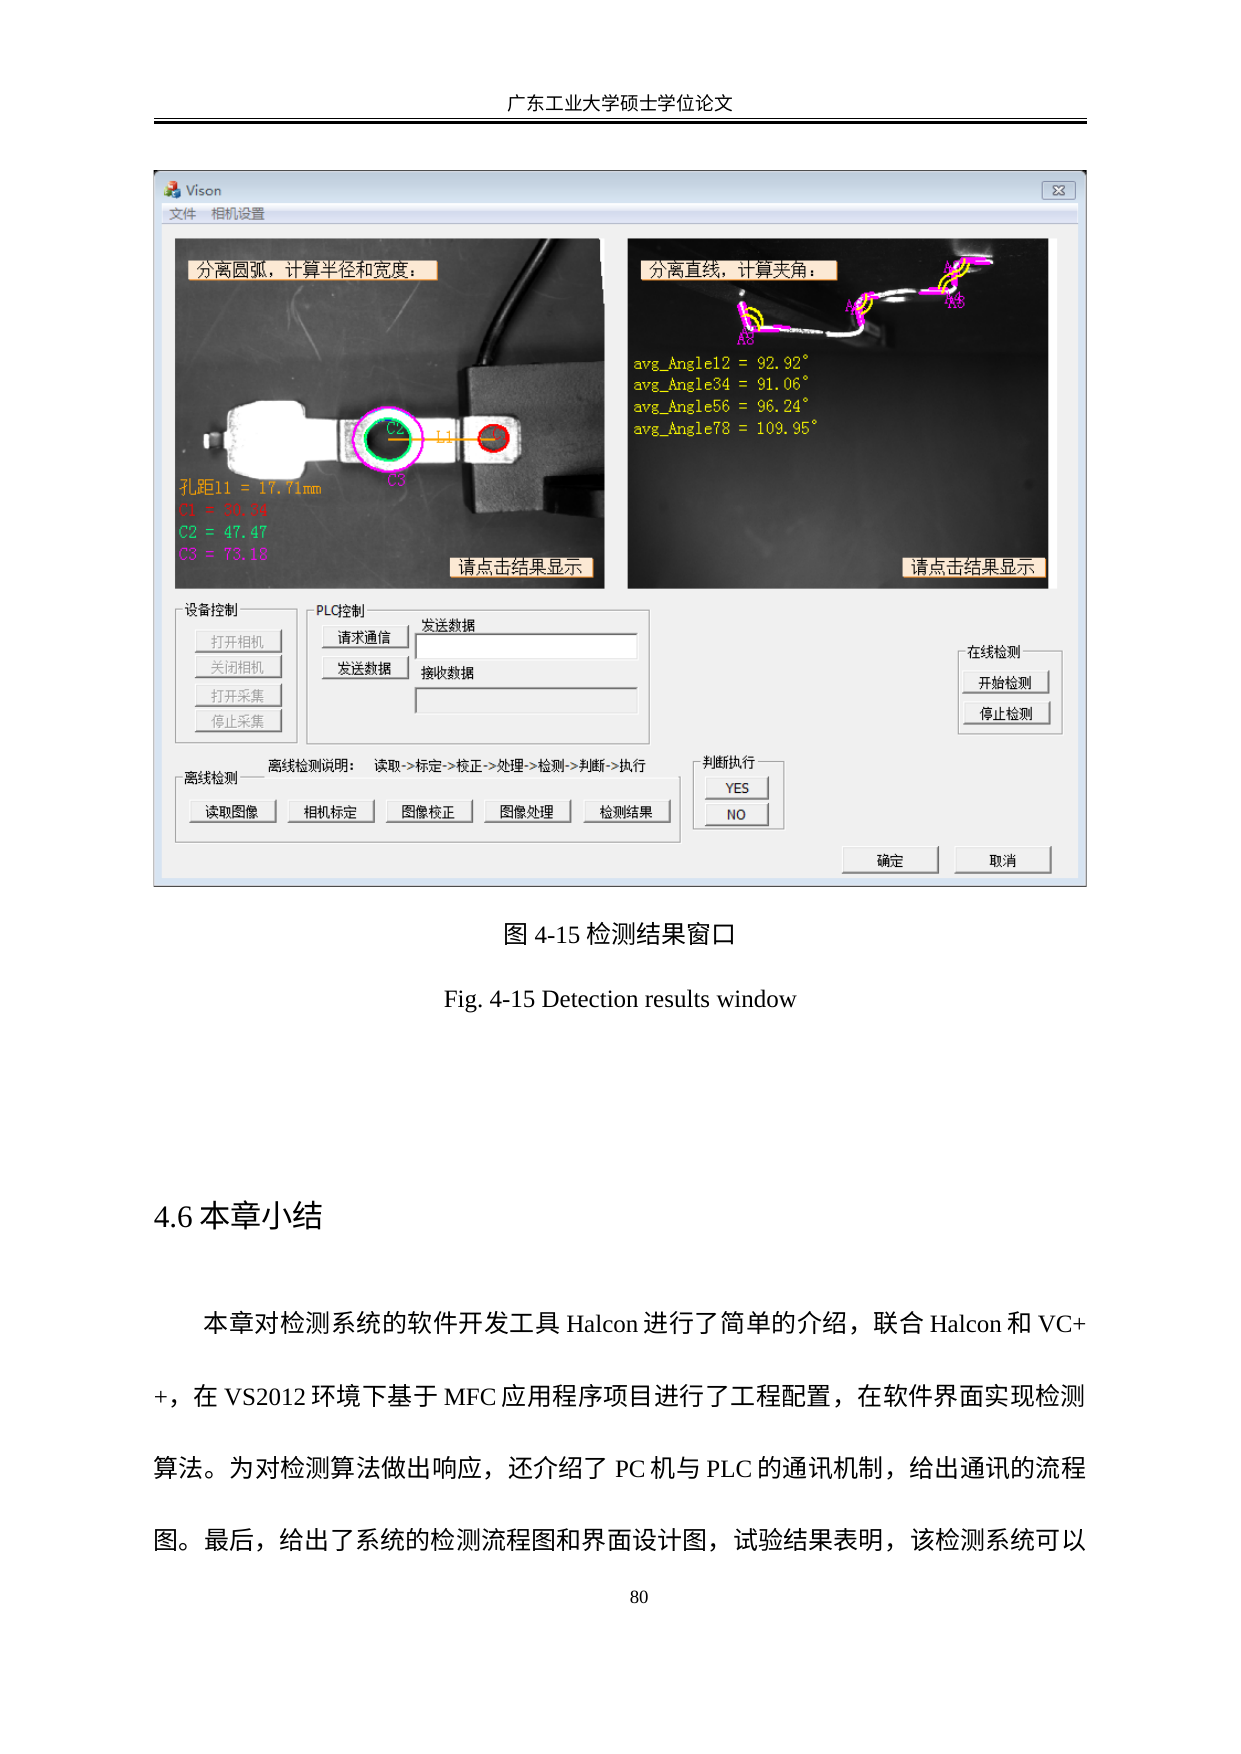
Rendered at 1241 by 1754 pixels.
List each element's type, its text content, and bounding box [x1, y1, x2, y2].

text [153, 1298, 1087, 1563]
text Fig. 4-15 Detection results window [153, 974, 1087, 1023]
text 图 4-15 检测结果窗口 [153, 908, 1087, 956]
subtitle 4.6本章小结 [153, 1189, 1087, 1238]
